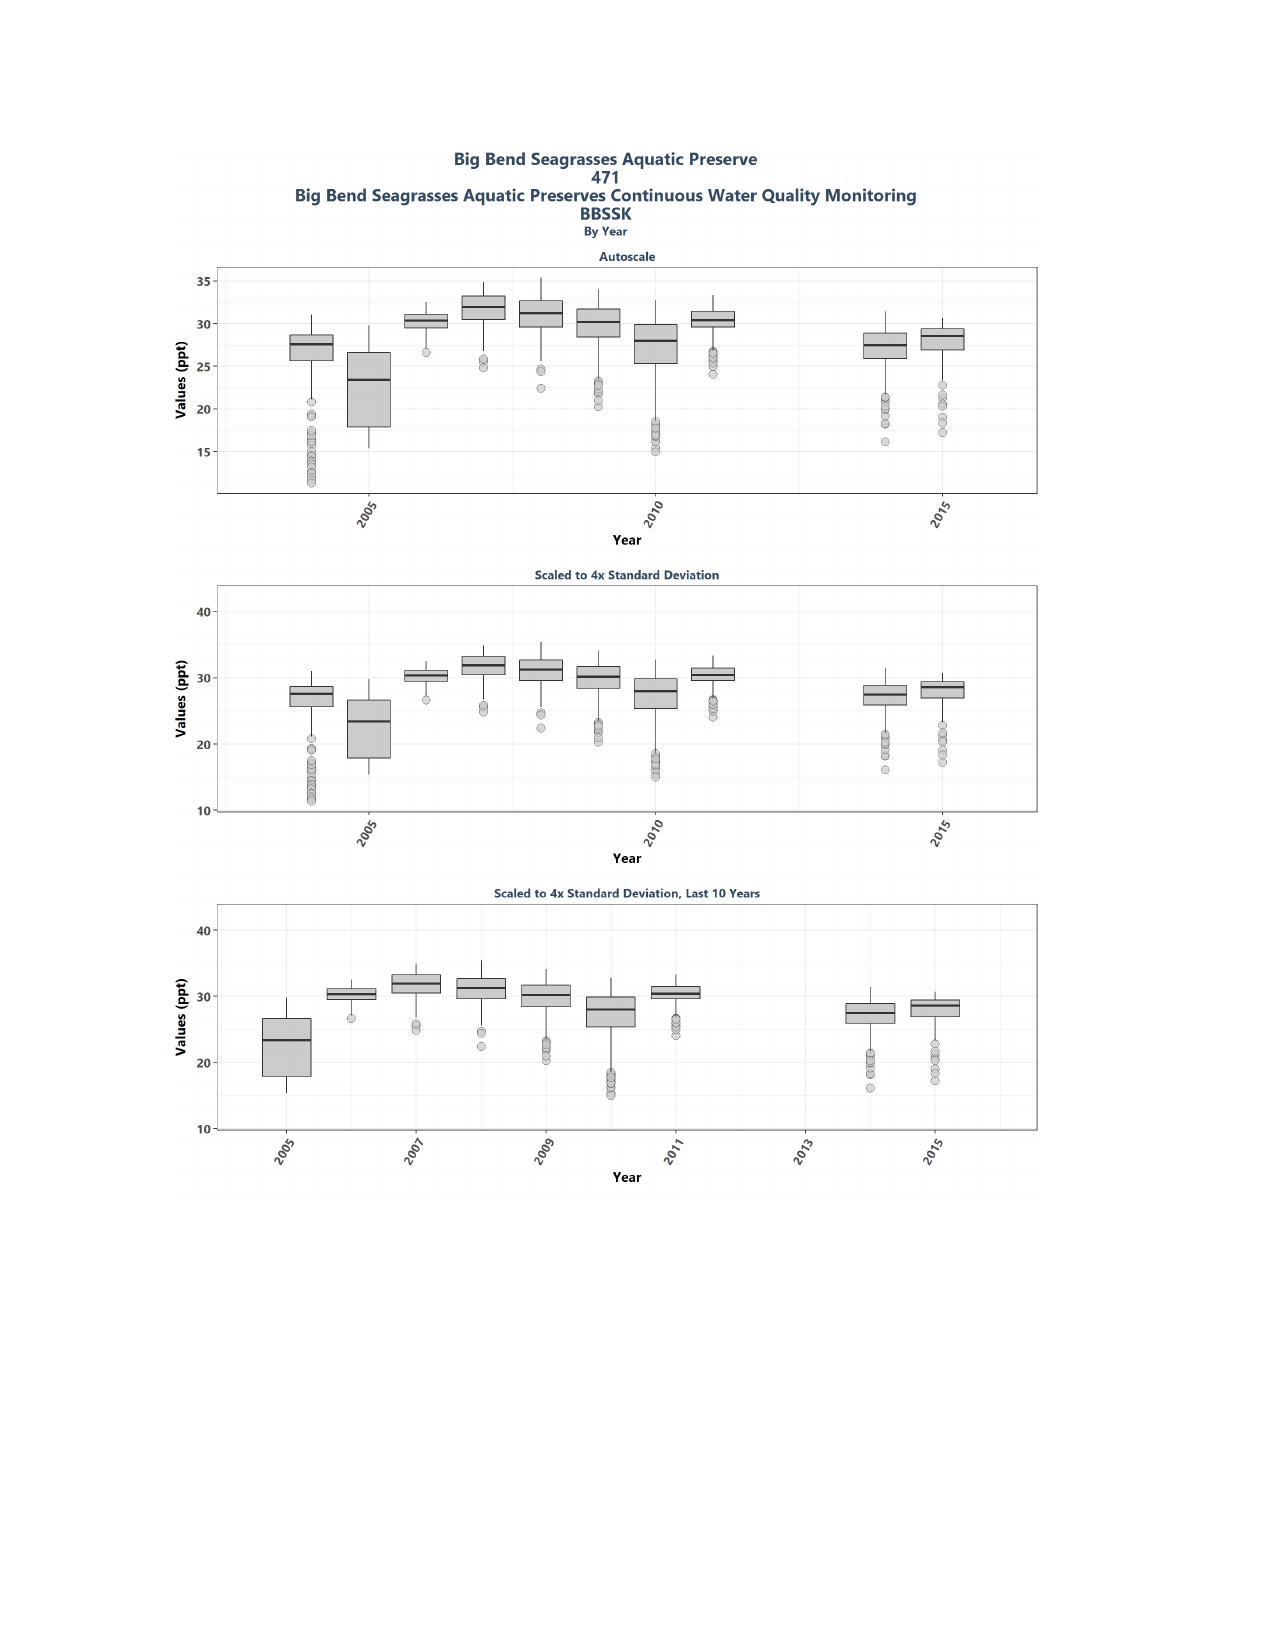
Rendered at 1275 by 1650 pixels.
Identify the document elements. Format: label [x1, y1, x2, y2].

picture [168, 150, 1044, 1200]
